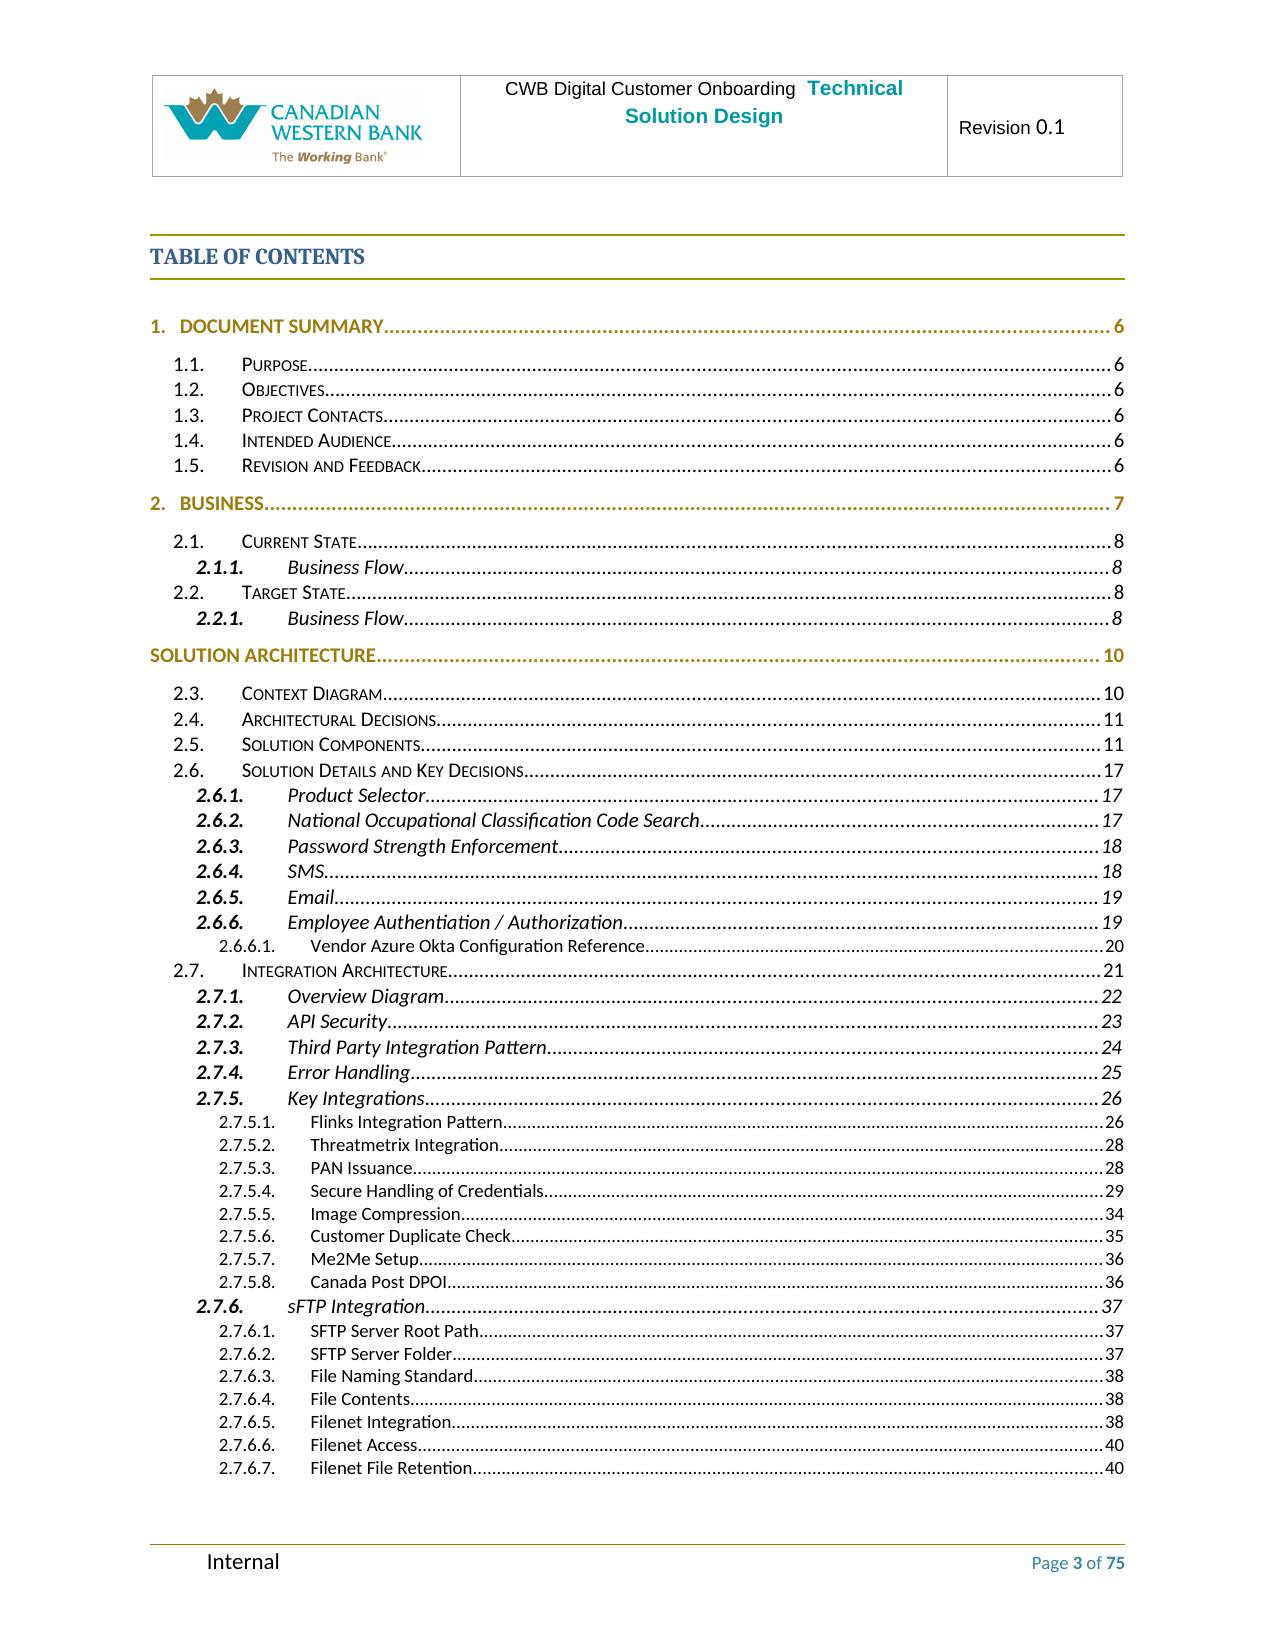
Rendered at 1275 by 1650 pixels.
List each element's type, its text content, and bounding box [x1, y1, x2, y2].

text 2.3. Context Diagram 10 [173, 681, 1125, 706]
text 1.5. Revision and Feedback 6 [173, 453, 1125, 478]
text 2.1.1. Business Flow 8 [196, 554, 1125, 579]
text 2.2.1. Business Flow 8 [196, 605, 1125, 630]
text 2.7.5.2. Threatmetrix Integration 28 [219, 1133, 1125, 1156]
text 2.7.5.7. Me2Me Setup 36 [219, 1248, 1125, 1271]
text 2.2. Target State 8 [173, 579, 1125, 605]
text 2.6.4. SMS 18 [196, 858, 1125, 884]
text 2.5. Solution Components 11 [173, 731, 1125, 757]
text 2.7.3. Third Party Integration Pattern 24 [196, 1034, 1125, 1059]
text 2.7.6.7. Filenet File Retention 40 [219, 1456, 1125, 1479]
text 2.7.5.4. Secure Handling of Credentials 29 [219, 1179, 1125, 1202]
text 2.6.6. Employee Authentiation / Authorization 19 [196, 909, 1125, 935]
text 2.7.6.5. Filenet Integration 38 [219, 1411, 1125, 1433]
text 2.7.6.3. File Naming Standard 38 [219, 1365, 1125, 1388]
text 2.6.6.1. Vendor Azure Okta Configuration Reference 20 [219, 935, 1125, 958]
text 2.6.2. National Occupational Classification Code Search 17 [196, 808, 1125, 833]
text 2.7.5.3. PAN Issuance 28 [219, 1156, 1125, 1179]
text 2.7.6.2. SFTP Server Folder 37 [219, 1342, 1125, 1365]
text 1.4. Intended Audience 6 [173, 427, 1125, 453]
subtitle TABLE OF CONTENTS [150, 236, 1125, 278]
text 1.1. Purpose 6 [173, 351, 1125, 376]
text 2.7.5.6. Customer Duplicate Check 35 [219, 1225, 1125, 1248]
text 2.7.1. Overview Diagram 22 [196, 983, 1125, 1008]
text 2.6.5. Email 19 [196, 884, 1125, 909]
text 2.7.4. Error Handling 25 [196, 1059, 1125, 1085]
picture [163, 88, 423, 164]
text 2.6. Solution Details and Key Decisions 17 [173, 757, 1125, 782]
text 2.7.5.8. Canada Post DPOI 36 [219, 1271, 1125, 1293]
text 2.7.5.1. Flinks Integration Pattern 26 [219, 1110, 1125, 1133]
text 2.6.3. Password Strength Enforcement 18 [196, 833, 1125, 858]
text 2.7. Integration Architecture 21 [173, 958, 1125, 983]
text 1. Document Summary 6 [150, 313, 1125, 338]
text 2.1. Current State 8 [173, 528, 1125, 554]
text 2.7.6.4. File Contents 38 [219, 1388, 1125, 1411]
text 1.2. Objectives 6 [173, 376, 1125, 402]
text 2.7.5. Key Integrations 26 [196, 1085, 1125, 1110]
text Solution Architecture 10 [150, 643, 1125, 668]
text 2.7.5.5. Image Compression 34 [219, 1202, 1125, 1225]
text 2.4. Architectural Decisions 11 [173, 706, 1125, 731]
text 2.6.1. Product Selector 17 [196, 782, 1125, 808]
text 2.7.6.1. SFTP Server Root Path 37 [219, 1319, 1125, 1342]
text 2.7.6.6. Filenet Access 40 [219, 1433, 1125, 1456]
text 2. Business 7 [150, 491, 1125, 516]
text 2.7.6. sFTP Integration 37 [196, 1293, 1125, 1319]
text 2.7.2. API Security 23 [196, 1008, 1125, 1034]
text 1.3. Project Contacts 6 [173, 402, 1125, 427]
